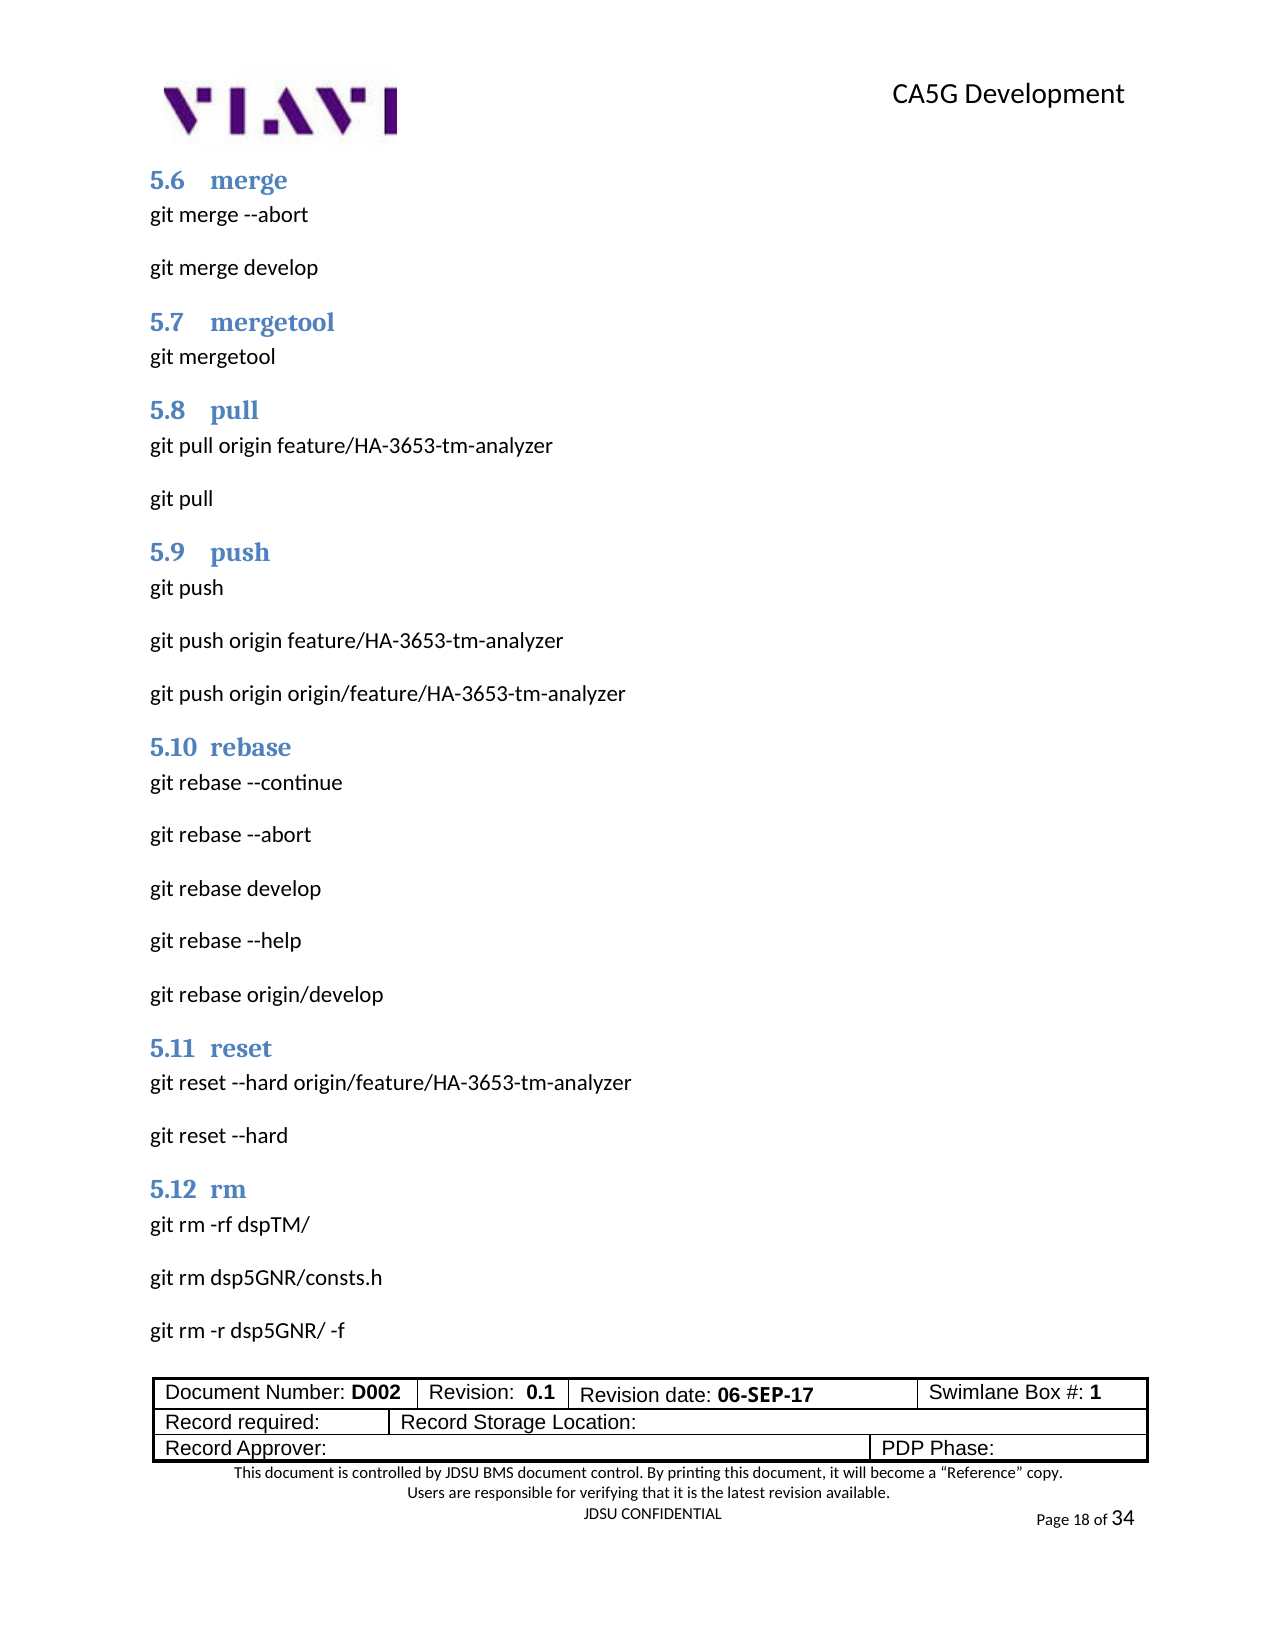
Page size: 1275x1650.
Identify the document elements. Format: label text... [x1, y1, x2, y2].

text git push [150, 573, 1125, 601]
text git push origin origin/feature/HA-3653-tm-analyzer [150, 679, 1125, 707]
text git rebase develop [150, 874, 1125, 902]
text git rebase --continue [150, 768, 1125, 796]
subtitle pull [150, 395, 1125, 426]
text git mergetool [150, 342, 1125, 370]
text git rebase --abort [150, 821, 1125, 849]
subtitle rm [150, 1174, 1125, 1206]
subtitle mergetool [150, 307, 1125, 338]
text git merge develop [150, 253, 1125, 282]
subtitle push [150, 537, 1125, 568]
text git rebase --help [150, 927, 1125, 955]
picture [162, 68, 397, 146]
text git rebase origin/develop [150, 980, 1125, 1008]
text git reset --hard origin/feature/HA-3653-tm-analyzer [150, 1068, 1125, 1096]
subtitle merge [150, 165, 1125, 196]
text git pull [150, 484, 1125, 512]
text git rm -r dsp5GNR/ -f [150, 1316, 1125, 1344]
subtitle rebase [150, 732, 1125, 763]
subtitle reset [150, 1033, 1125, 1064]
text git pull origin feature/HA-3653-tm-analyzer [150, 431, 1125, 459]
text git merge --abort [150, 201, 1125, 228]
text git reset --hard [150, 1121, 1125, 1149]
text git push origin feature/HA-3653-tm-analyzer [150, 626, 1125, 654]
text git rm -rf dspTM/ [150, 1210, 1125, 1238]
text git rm dsp5GNR/consts.h [150, 1263, 1125, 1291]
